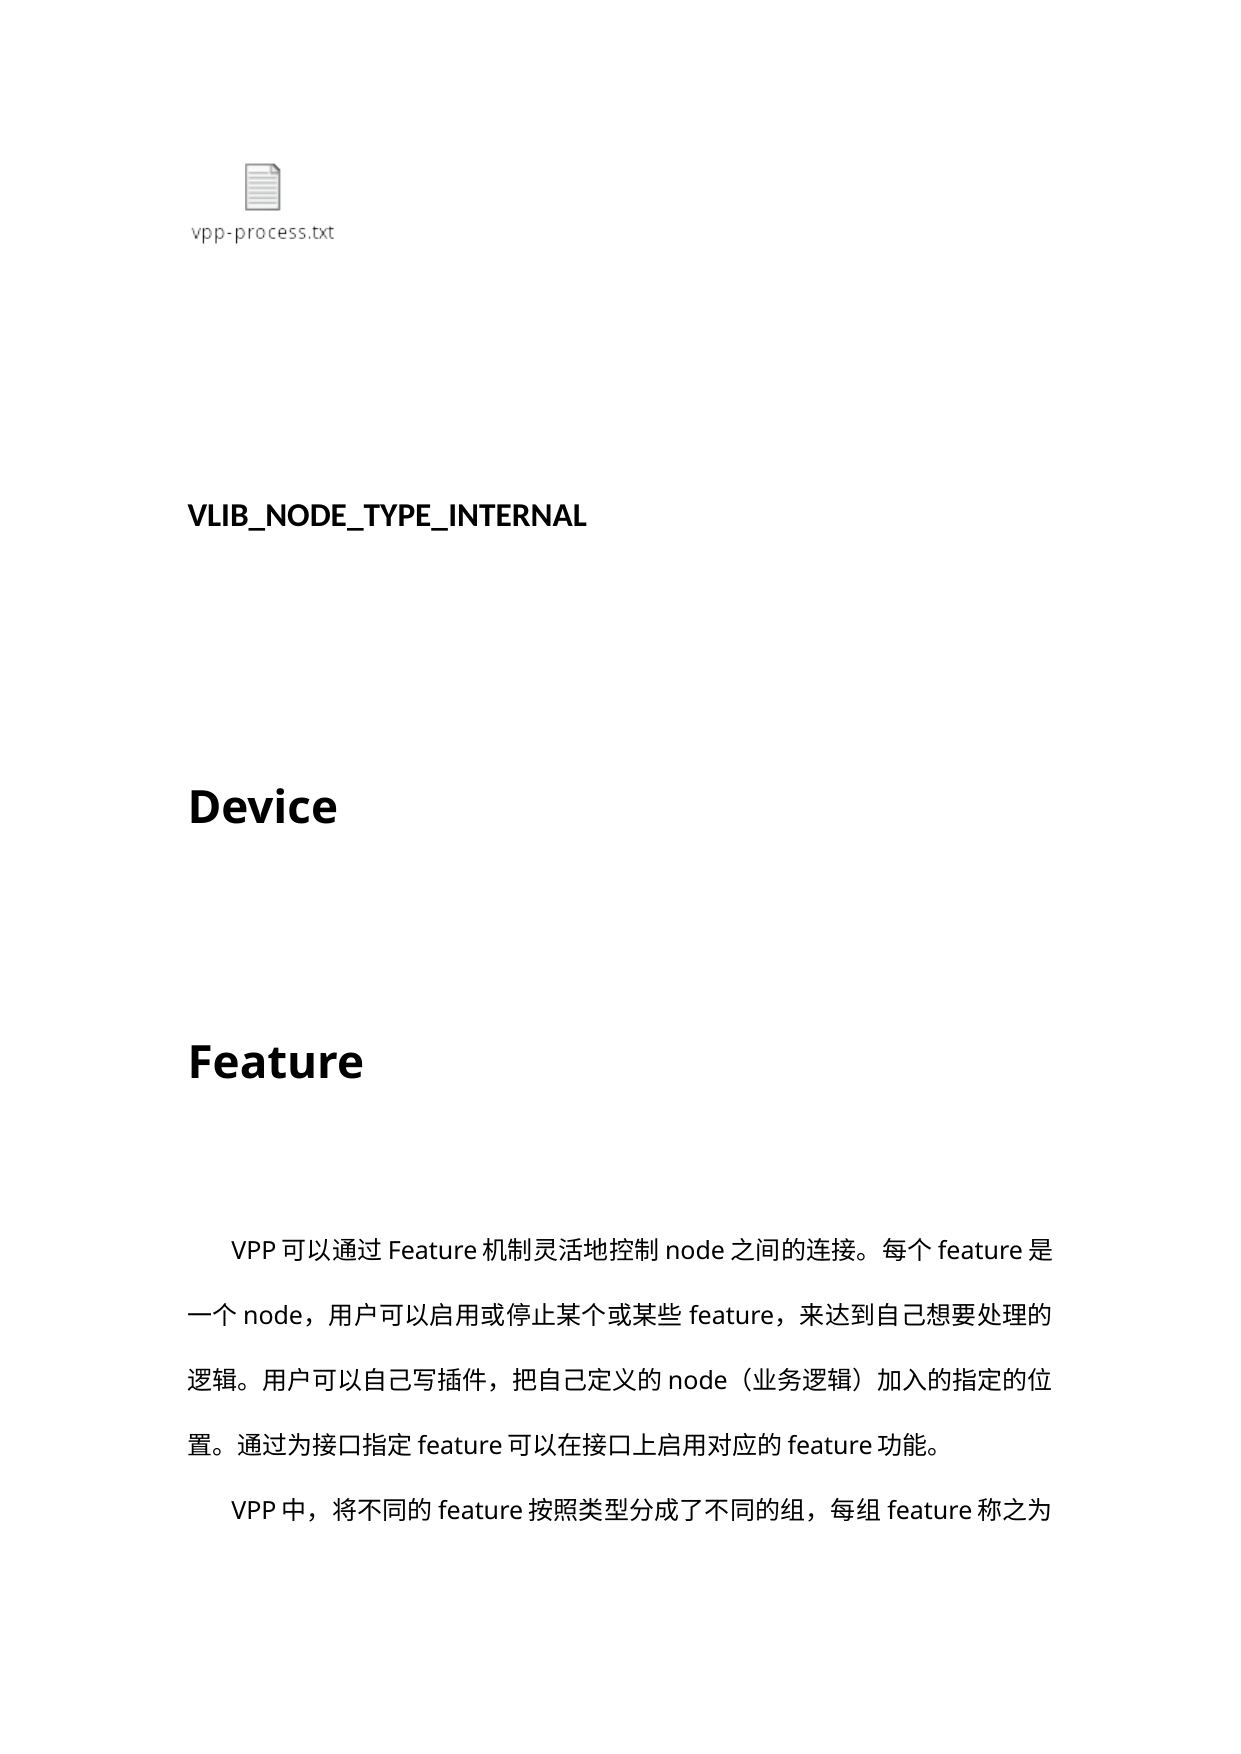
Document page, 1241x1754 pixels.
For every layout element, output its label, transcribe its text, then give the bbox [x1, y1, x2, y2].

text VPP可以通过Feature机制灵活地控制node之间的连接。每个feature是一个node，用户可以启用或停止某个或某些feature，来达到自己想要处理的逻辑。用户可以自己写插件，把自己定义的node（业务逻辑）加入的指定的位置。通过为接口指定feature可以在接口上启用对应的feature功能。 [187, 1216, 1053, 1476]
subtitle VLIB_NODE_TYPE_INTERNAL [187, 482, 1053, 547]
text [187, 1476, 1053, 1541]
subtitle Feature [187, 1029, 1053, 1094]
subtitle Device [187, 773, 1053, 838]
